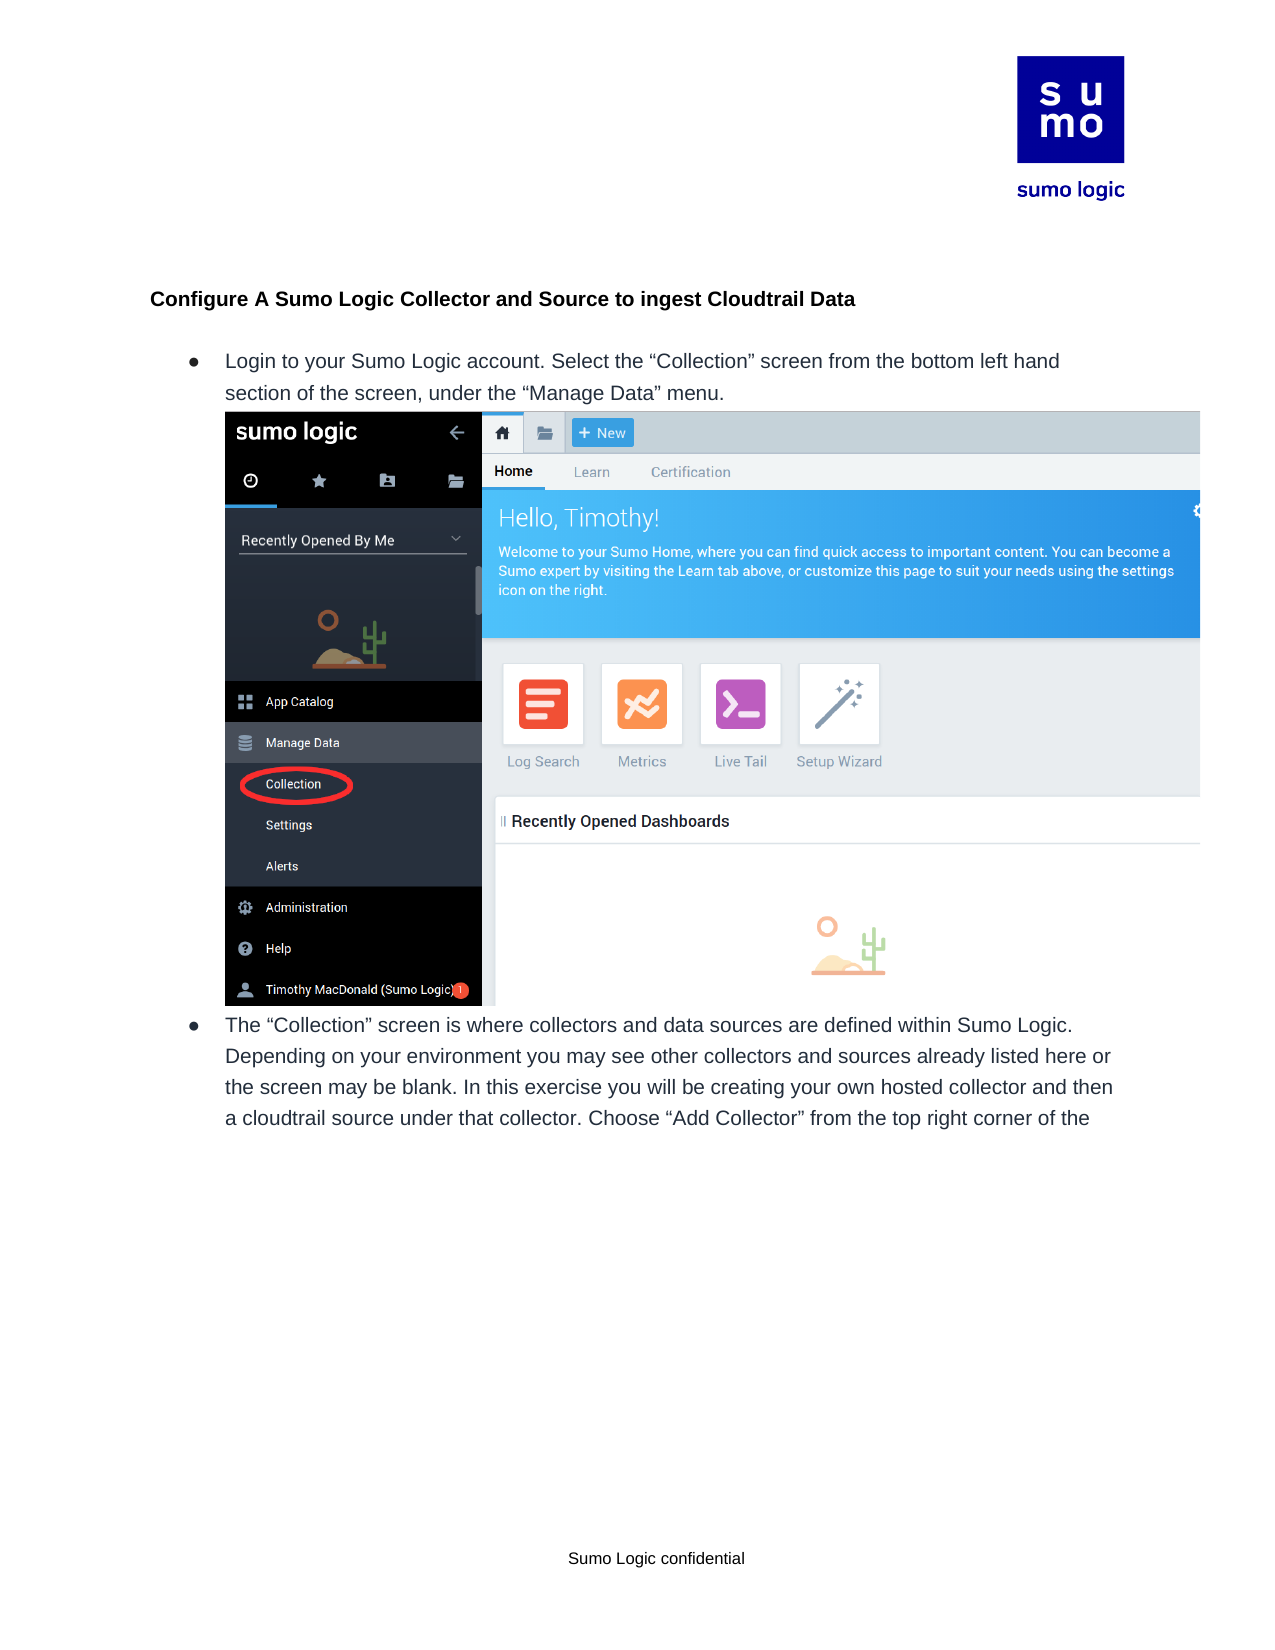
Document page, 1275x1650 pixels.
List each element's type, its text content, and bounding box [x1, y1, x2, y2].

subtitle Configure A Sumo Logic Collector and Source to ingest Cloudtrail Data [150, 192, 1089, 311]
picture [1017, 56, 1125, 201]
list The “Collection” screen is where collectors and data sources are defined within Sumo Logic. Depending on your environment you may see other collectors and sources already listed here or the screen may be blank. In this exercise you will be creating your own hosted collector and then a cloudtrail source under that collector. Choose “Add Collector” from the top right corner of the screen. [187, 1013, 1125, 1130]
picture [225, 411, 1200, 1006]
